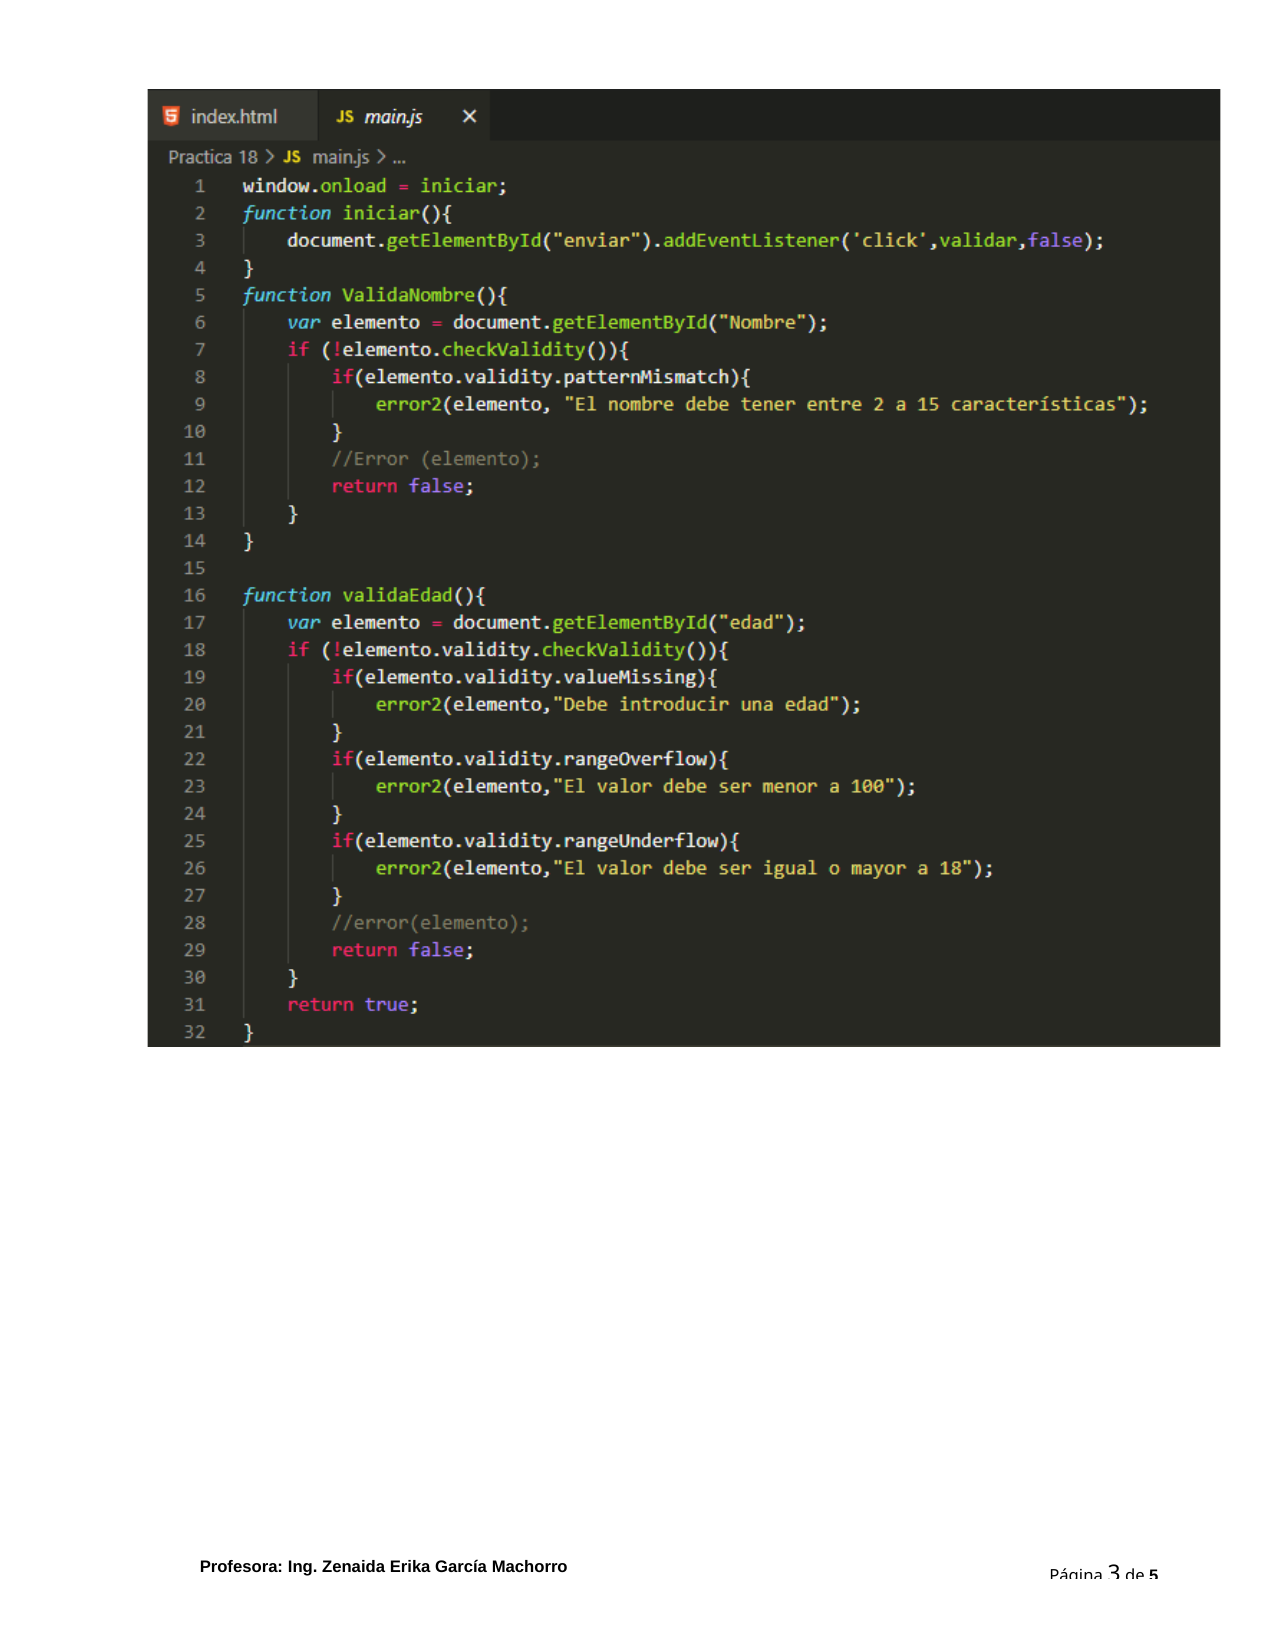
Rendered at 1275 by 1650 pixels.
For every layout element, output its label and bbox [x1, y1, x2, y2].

picture [147, 89, 1221, 1047]
